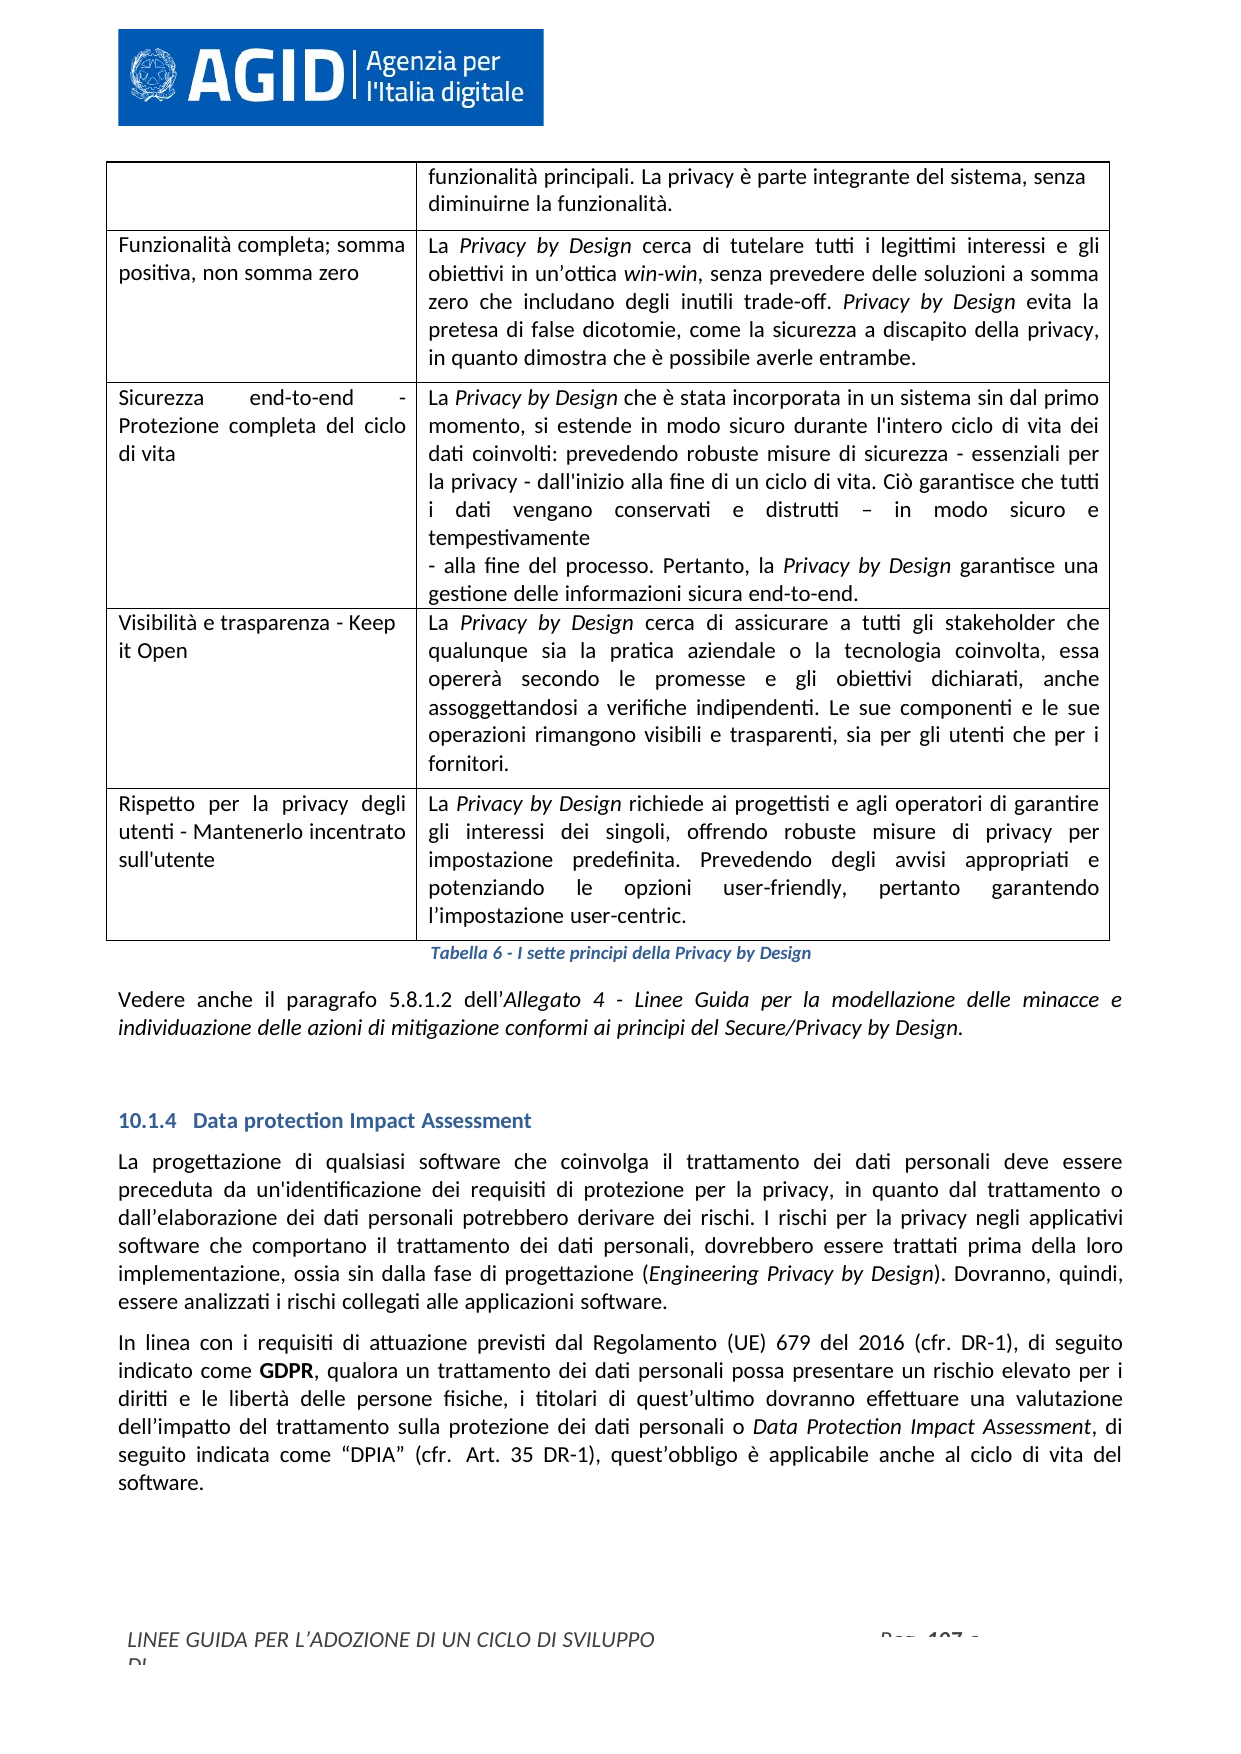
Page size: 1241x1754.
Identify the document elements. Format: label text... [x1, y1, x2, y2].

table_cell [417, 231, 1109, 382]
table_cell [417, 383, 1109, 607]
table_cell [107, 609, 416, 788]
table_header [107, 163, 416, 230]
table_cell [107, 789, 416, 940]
text Tabella 6 - I sette principi della Privacy by Design [430, 941, 1203, 964]
picture [118, 29, 544, 126]
text Vedere anche il paragrafo 5.8.1.2 dell’Allegato 4 - Linee Guida per la modellazione delle minacce e individuazione delle azioni di mitigazione conformi ai principi del Secure/Privacy by Design. [118, 985, 1123, 1041]
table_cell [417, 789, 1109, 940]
text In linea con i requisiti di attuazione previsti dal Regolamento (UE) 679 del 2016 (cfr. DR-1), di seguito indicato come GDPR, qualora un trattamento dei dati personali possa presentare un rischio elevato per i diritti e le libertà delle persone fisiche, i titolari di quest’ultimo dovranno effettuare una valutazione dell’impatto del trattamento sulla protezione dei dati personali o Data Protection Impact Assessment, di seguito indicata come “DPIA” (cfr. Art. 35 DR-1), quest’obbligo è applicabile anche al ciclo di vita del software. [118, 1328, 1123, 1496]
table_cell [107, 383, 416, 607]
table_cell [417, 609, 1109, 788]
subtitle Data protection Impact Assessment [118, 1106, 1203, 1134]
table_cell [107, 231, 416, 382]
text La progettazione di qualsiasi software che coinvolga il trattamento dei dati personali deve essere preceduta da un'identificazione dei requisiti di protezione per la privacy, in quanto dal trattamento o dall’elaborazione dei dati personali potrebbero derivare dei rischi. I rischi per la privacy negli applicativi software che comportano il trattamento dei dati personali, dovrebbero essere trattati prima della loro implementazione, ossia sin dalla fase di progettazione (Engineering Privacy by Design). Dovranno, quindi, essere analizzati i rischi collegati alle applicazioni software. [118, 1147, 1123, 1315]
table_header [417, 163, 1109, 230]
